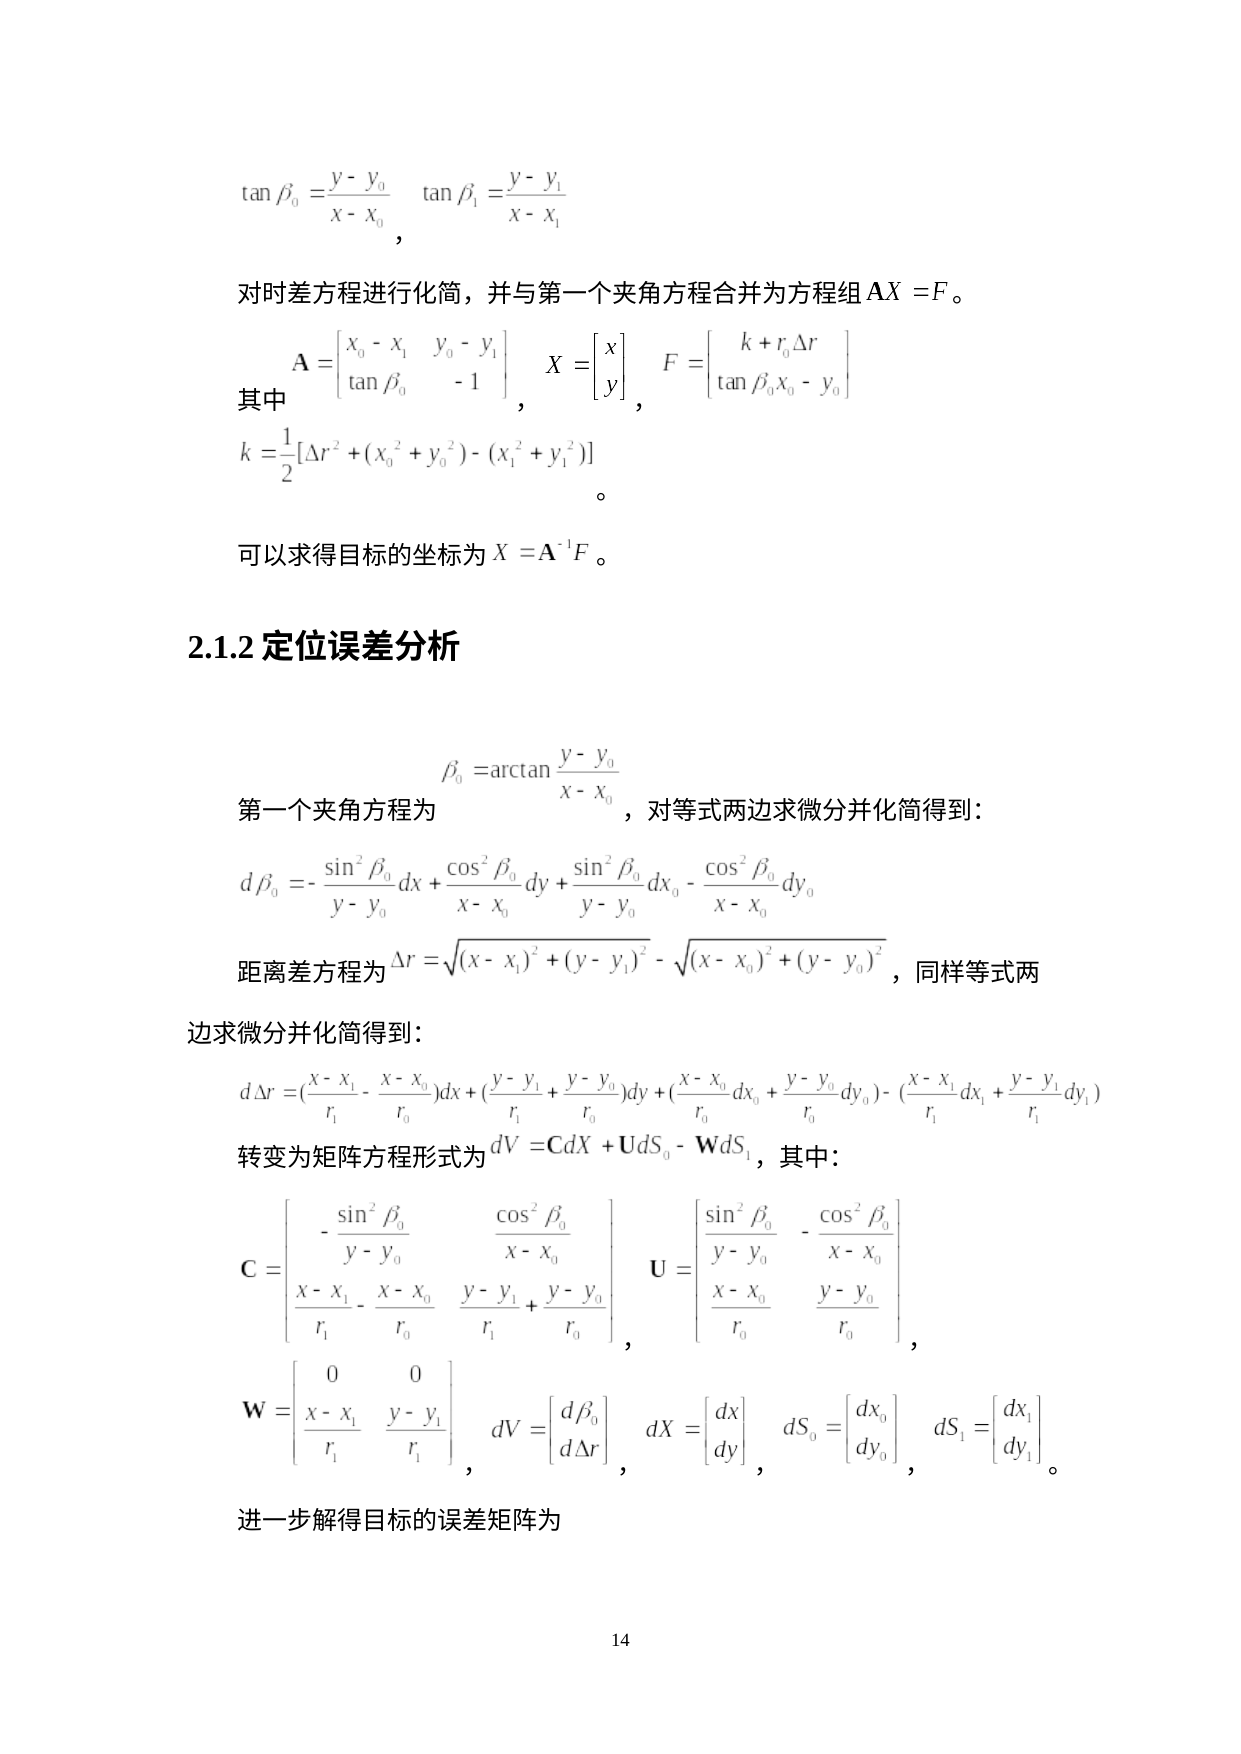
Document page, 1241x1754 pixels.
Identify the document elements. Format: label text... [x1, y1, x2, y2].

text 对时差方程进行化简，并与第一个夹角方程合并为方程组。 [187, 259, 1053, 324]
text 。 [187, 422, 1053, 519]
text 可以求得目标的坐标为。 [187, 519, 1053, 584]
text 距离差方程为，同样等式两边求微分并化简得到： [187, 934, 1053, 1064]
text 第一个夹角方程为，对等式两边求微分并化简得到： [187, 739, 1053, 836]
text 转变为矩阵方程形式为，其中： [187, 1129, 1053, 1194]
subtitle 2.1.2定位误差分析 [187, 612, 1053, 677]
text 进一步解得目标的误差矩阵为 [187, 1486, 1053, 1551]
text ，，，，。 [187, 1356, 1053, 1486]
text 其中，， [187, 324, 1053, 422]
text ，， [187, 1194, 1053, 1356]
text ， [187, 162, 1053, 259]
